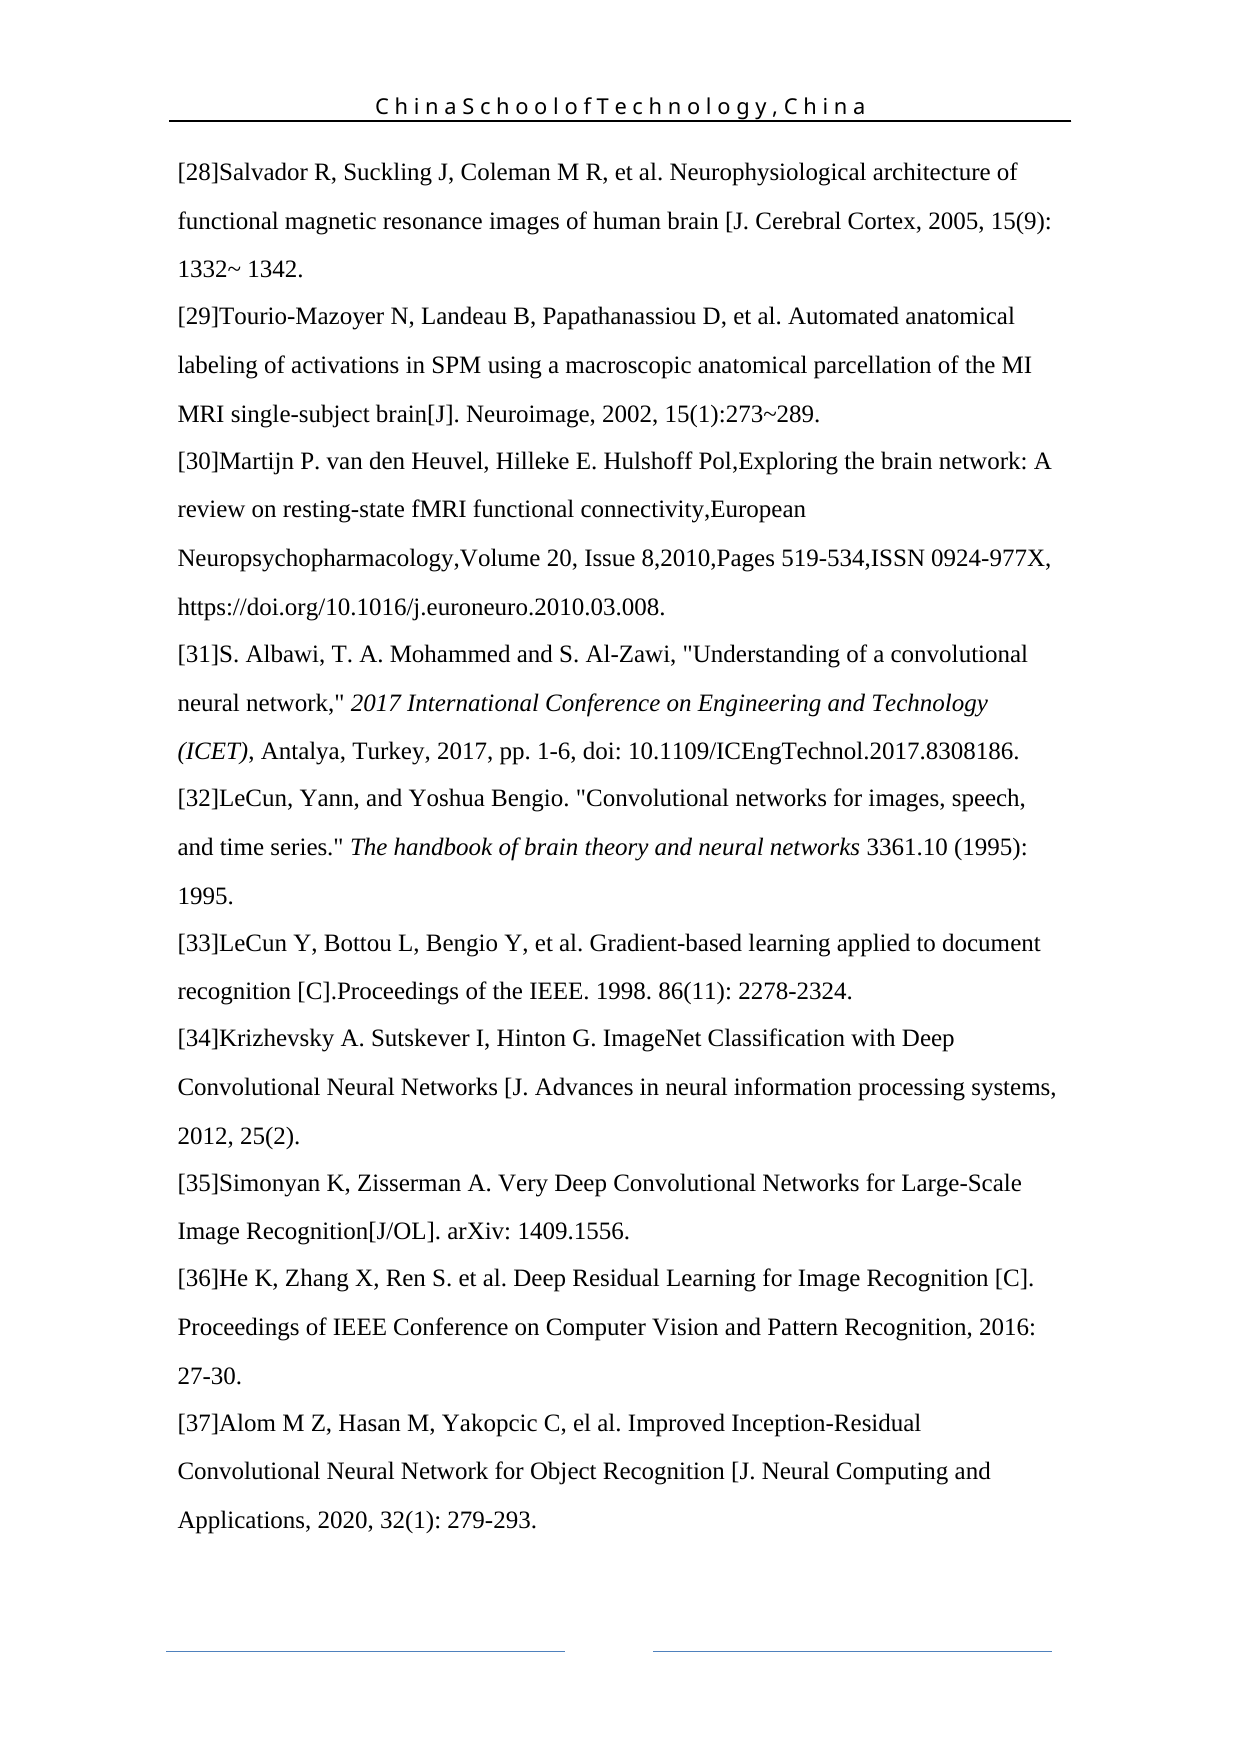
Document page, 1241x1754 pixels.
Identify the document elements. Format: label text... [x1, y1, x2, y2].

text [34]Krizhevsky A. Sutskever I, Hinton G. ImageNet Classification with Deep Convolutional Neural Networks [J. Advances in neural information processing systems, 2012, 25(2). [177, 1021, 1063, 1151]
text [31]S. Albawi, T. A. Mohammed and S. Al-Zawi, "Understanding of a convolutional neural network," 2017 International Conference on Engineering and Technology (ICET), Antalya, Turkey, 2017, pp. 1-6, doi: 10.1109/ICEngTechnol.2017.8308186. [177, 637, 1063, 767]
text [37]Alom M Z, Hasan M, Yakopcic C, el al. Improved Inception-Residual Convolutional Neural Network for Object Recognition [J. Neural Computing and Applications, 2020, 32(1): 279-293. [177, 1406, 1063, 1536]
text [30]Martijn P. van den Heuvel, Hilleke E. Hulshoff Pol,Exploring the brain network: A review on resting-state fMRI functional connectivity,European Neuropsychopharmacology,Volume 20, Issue 8,2010,Pages 519-534,ISSN 0924-977X, https://doi.org/10.1016/j.euroneuro.2010.03.008. [177, 444, 1063, 623]
text [33]LeCun Y, Bottou L, Bengio Y, et al. Gradient-based learning applied to document recognition [C].Proceedings of the IEEE. 1998. 86(11): 2278-2324. [177, 926, 1063, 1007]
text [32]LeCun, Yann, and Yoshua Bengio. "Convolutional networks for images, speech, and time series." The handbook of brain theory and neural networks 3361.10 (1995): 1995. [177, 781, 1063, 911]
text [28]Salvador R, Suckling J, Coleman M R, et al. Neurophysiological architecture of functional magnetic resonance images of human brain [J. Cerebral Cortex, 2005, 15(9): 1332~ 1342. [177, 155, 1063, 285]
text [29]Tourio-Mazoyer N, Landeau B, Papathanassiou D, et al. Automated anatomical labeling of activations in SPM using a macroscopic anatomical parcellation of the MI MRI single-subject brain[J]. Neuroimage, 2002, 15(1):273~289. [177, 299, 1063, 429]
text [36]He K, Zhang X, Ren S. et al. Deep Residual Learning for Image Recognition [C]. Proceedings of IEEE Conference on Computer Vision and Pattern Recognition, 2016: 27-30. [177, 1261, 1063, 1391]
text [35]Simonyan K, Zisserman A. Very Deep Convolutional Networks for Large-Scale Image Recognition[J/OL]. arXiv: 1409.1556. [177, 1166, 1063, 1247]
